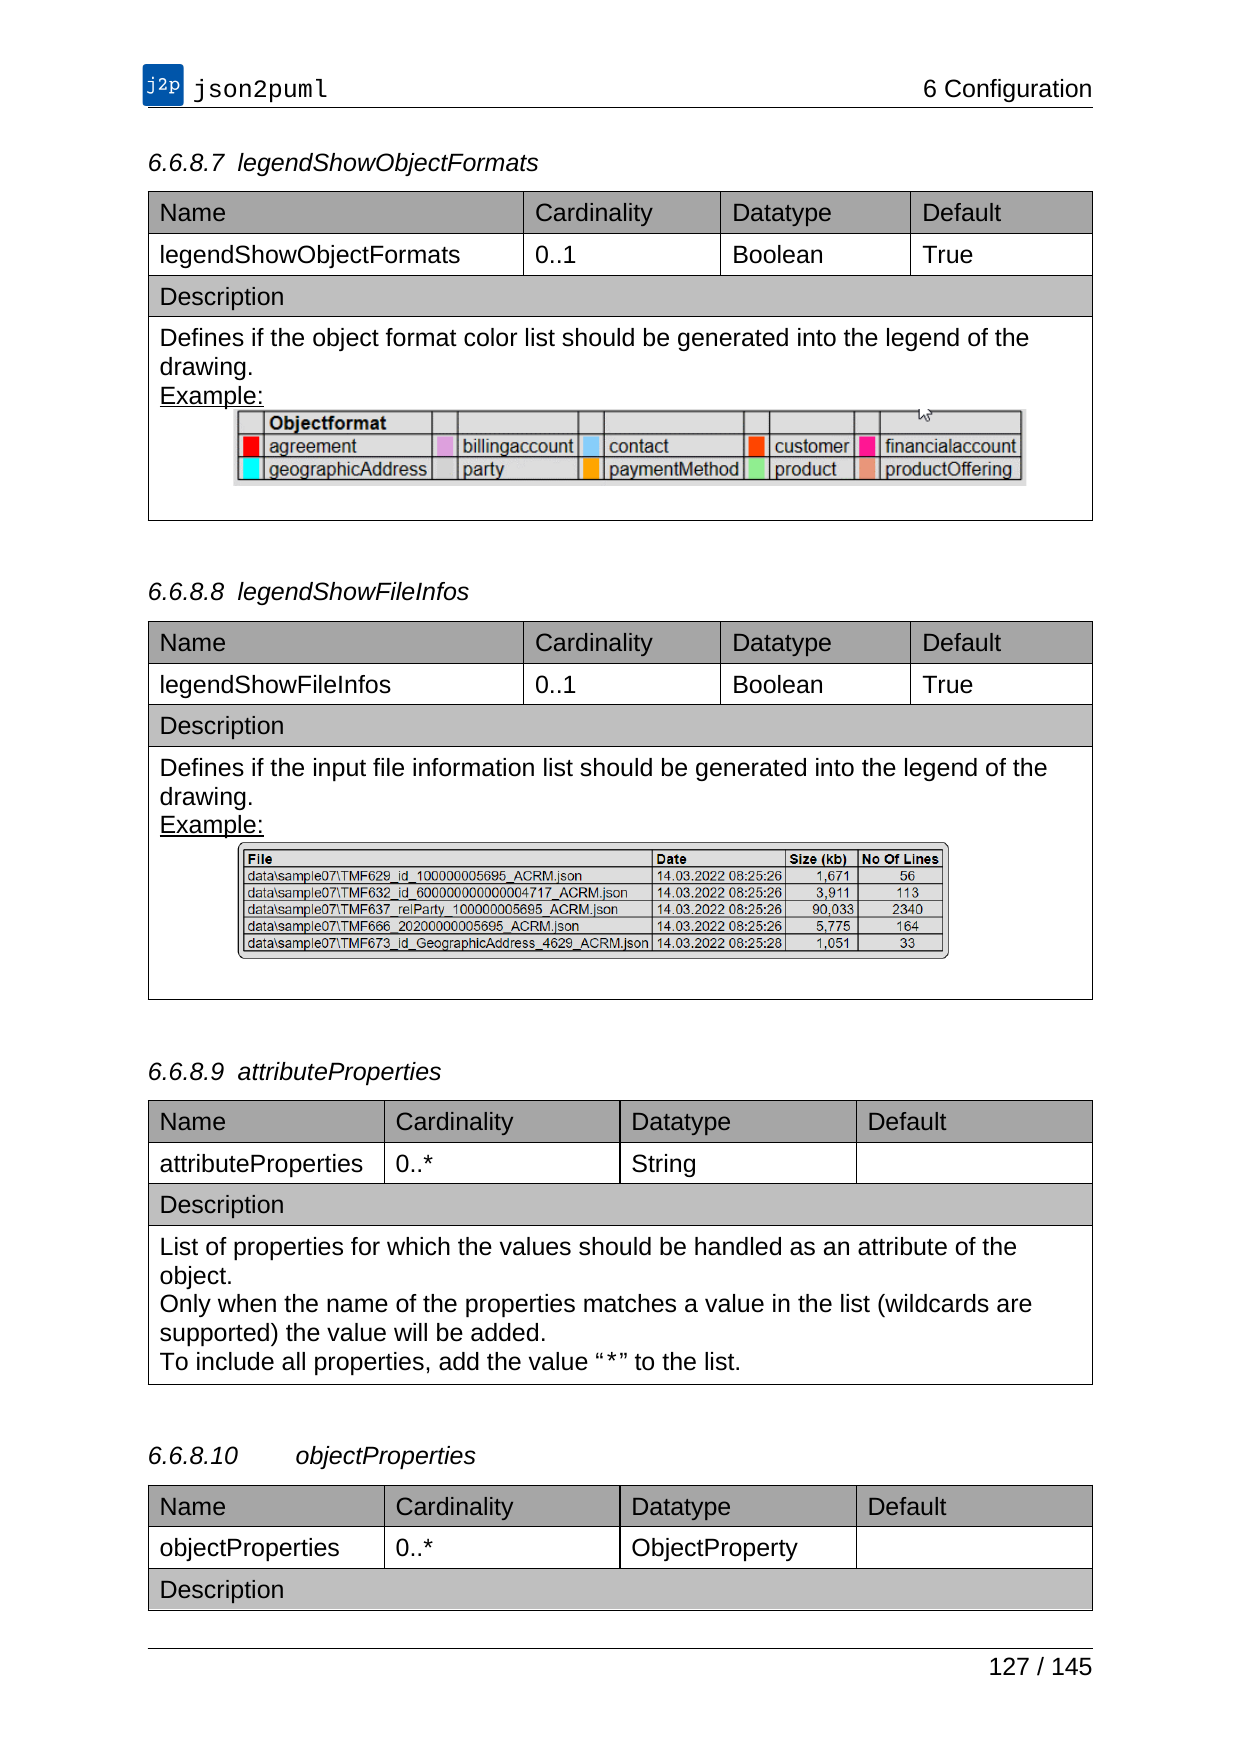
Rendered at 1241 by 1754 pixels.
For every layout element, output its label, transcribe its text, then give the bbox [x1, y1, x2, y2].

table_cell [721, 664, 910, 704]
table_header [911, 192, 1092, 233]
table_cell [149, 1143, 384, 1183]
picture [233, 839, 952, 965]
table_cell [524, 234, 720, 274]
picture [233, 409, 1027, 486]
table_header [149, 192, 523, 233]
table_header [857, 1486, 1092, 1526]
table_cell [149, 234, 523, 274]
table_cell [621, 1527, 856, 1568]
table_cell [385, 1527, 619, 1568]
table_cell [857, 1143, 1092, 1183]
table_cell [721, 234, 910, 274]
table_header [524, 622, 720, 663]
subtitle legendShowFileInfos [148, 577, 1093, 606]
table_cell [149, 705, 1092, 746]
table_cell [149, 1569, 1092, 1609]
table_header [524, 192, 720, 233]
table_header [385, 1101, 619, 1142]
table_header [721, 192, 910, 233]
picture [142, 64, 184, 106]
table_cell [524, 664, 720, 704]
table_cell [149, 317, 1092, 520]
subtitle objectProperties [148, 1441, 1093, 1470]
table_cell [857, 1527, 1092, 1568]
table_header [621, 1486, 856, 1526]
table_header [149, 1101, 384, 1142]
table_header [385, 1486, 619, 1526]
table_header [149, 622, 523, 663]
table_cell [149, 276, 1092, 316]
subtitle legendShowObjectFormats [148, 148, 1093, 176]
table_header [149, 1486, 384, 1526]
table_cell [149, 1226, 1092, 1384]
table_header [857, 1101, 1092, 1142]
subtitle attributeProperties [148, 1056, 1093, 1085]
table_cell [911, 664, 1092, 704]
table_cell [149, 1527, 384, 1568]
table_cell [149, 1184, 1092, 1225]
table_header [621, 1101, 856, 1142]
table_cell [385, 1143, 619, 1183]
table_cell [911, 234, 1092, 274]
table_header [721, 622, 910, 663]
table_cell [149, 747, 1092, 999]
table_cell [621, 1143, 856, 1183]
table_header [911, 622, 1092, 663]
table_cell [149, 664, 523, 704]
